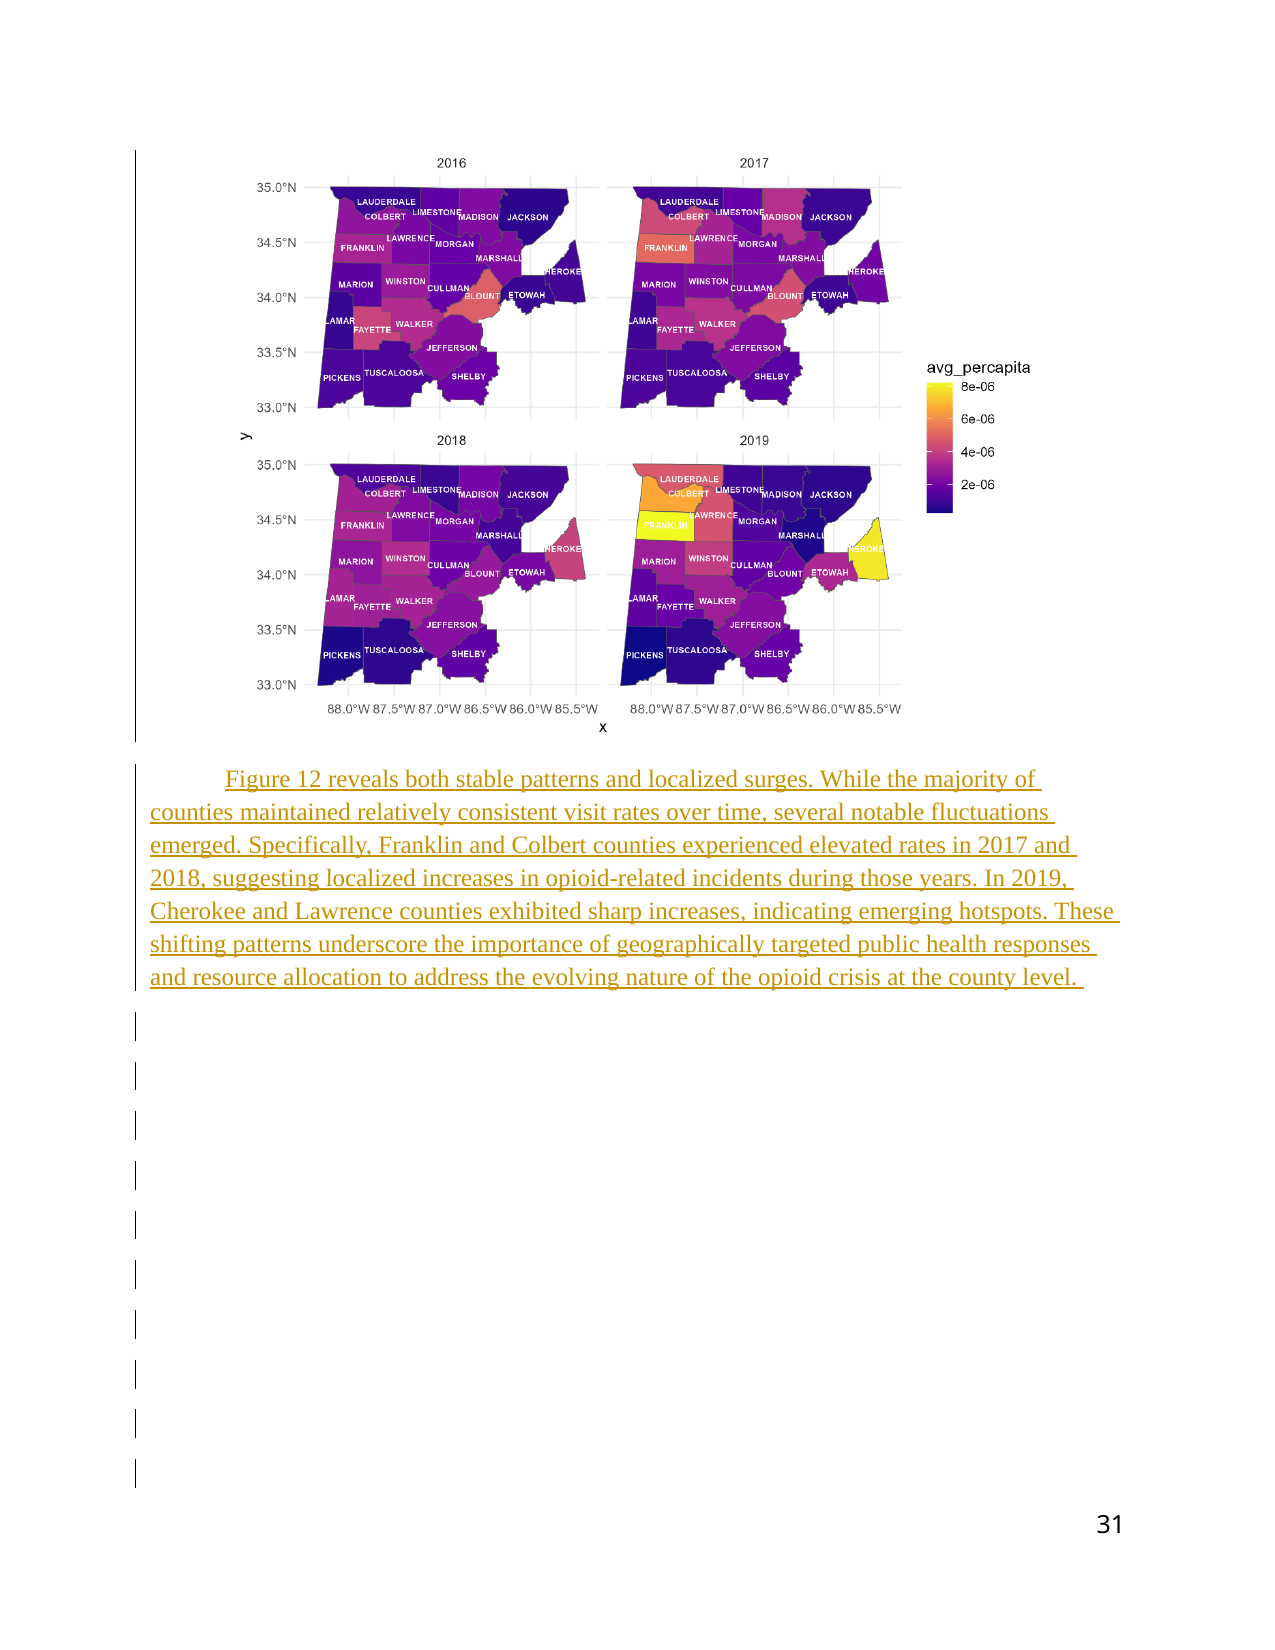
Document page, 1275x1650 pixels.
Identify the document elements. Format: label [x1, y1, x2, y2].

picture [150, 150, 1125, 743]
